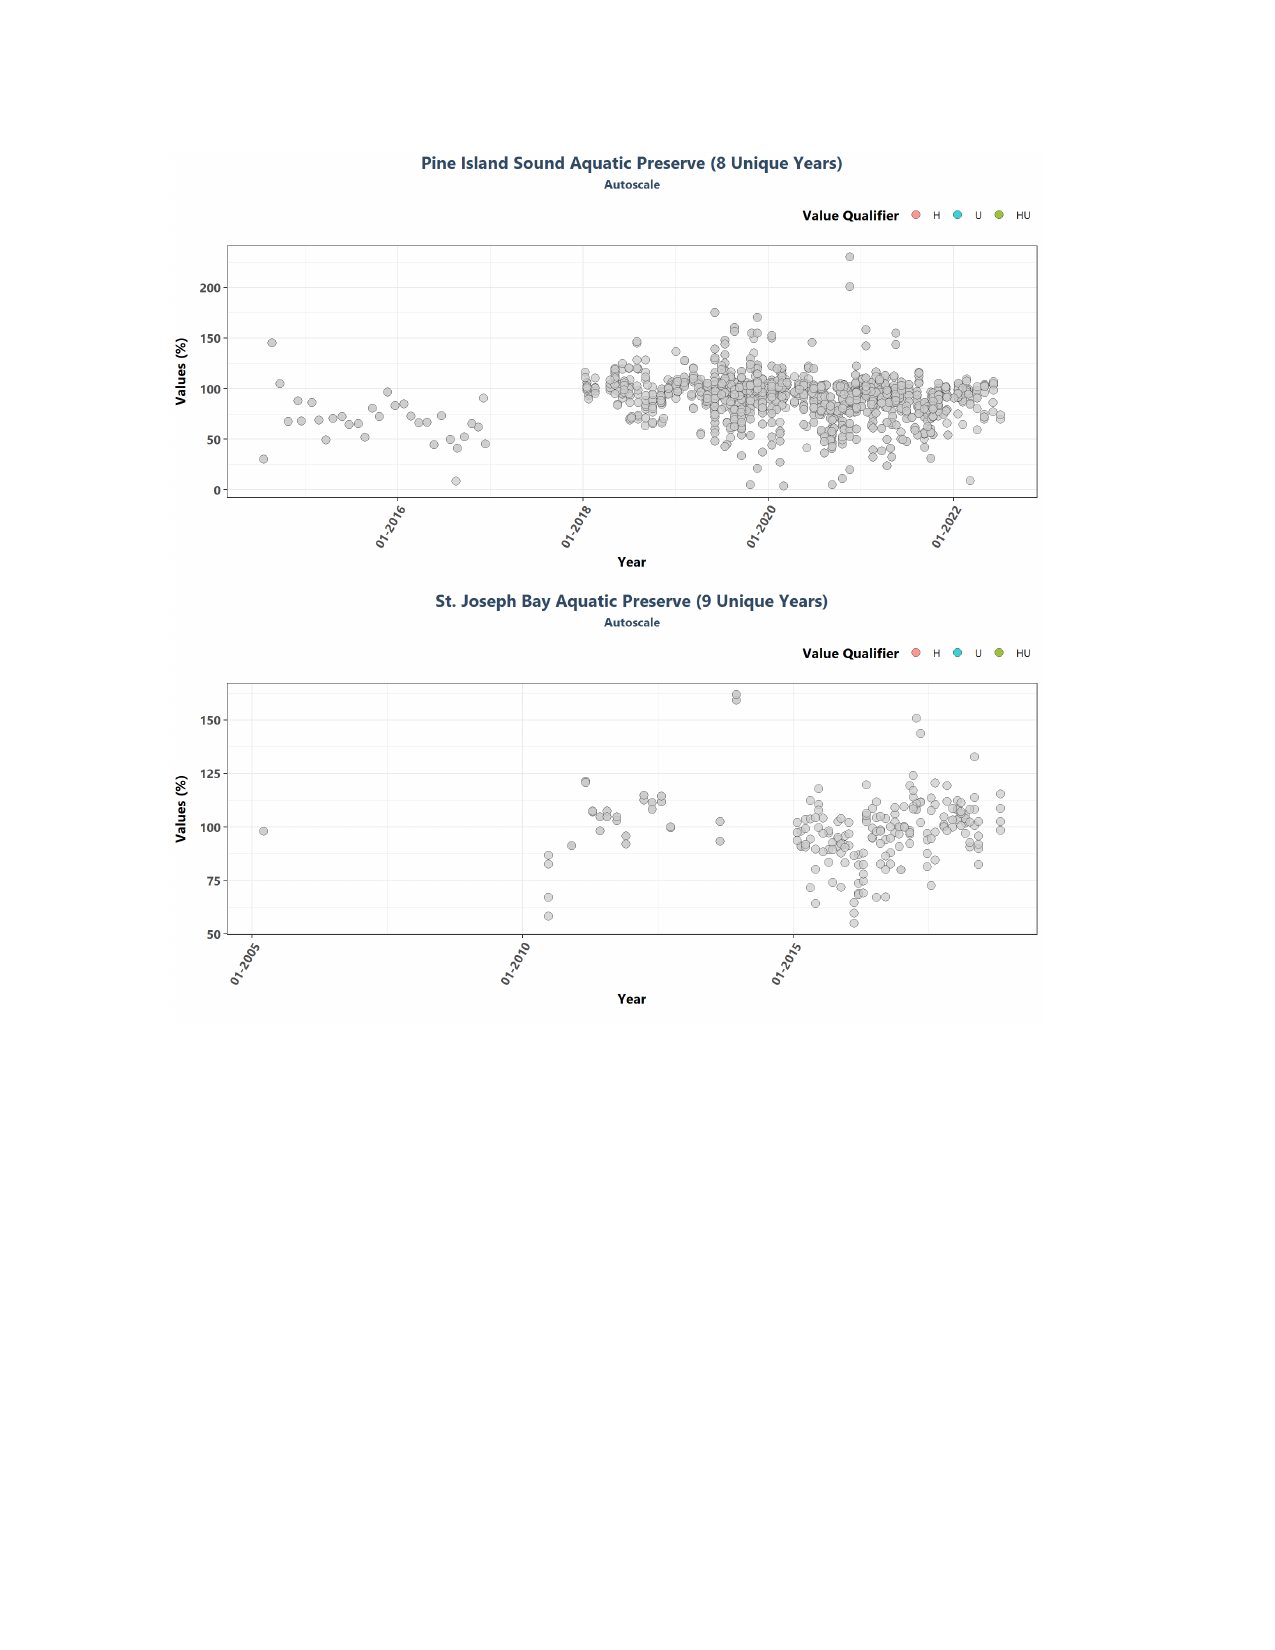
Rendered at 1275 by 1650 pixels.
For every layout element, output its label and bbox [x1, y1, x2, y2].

picture [168, 150, 1044, 1025]
